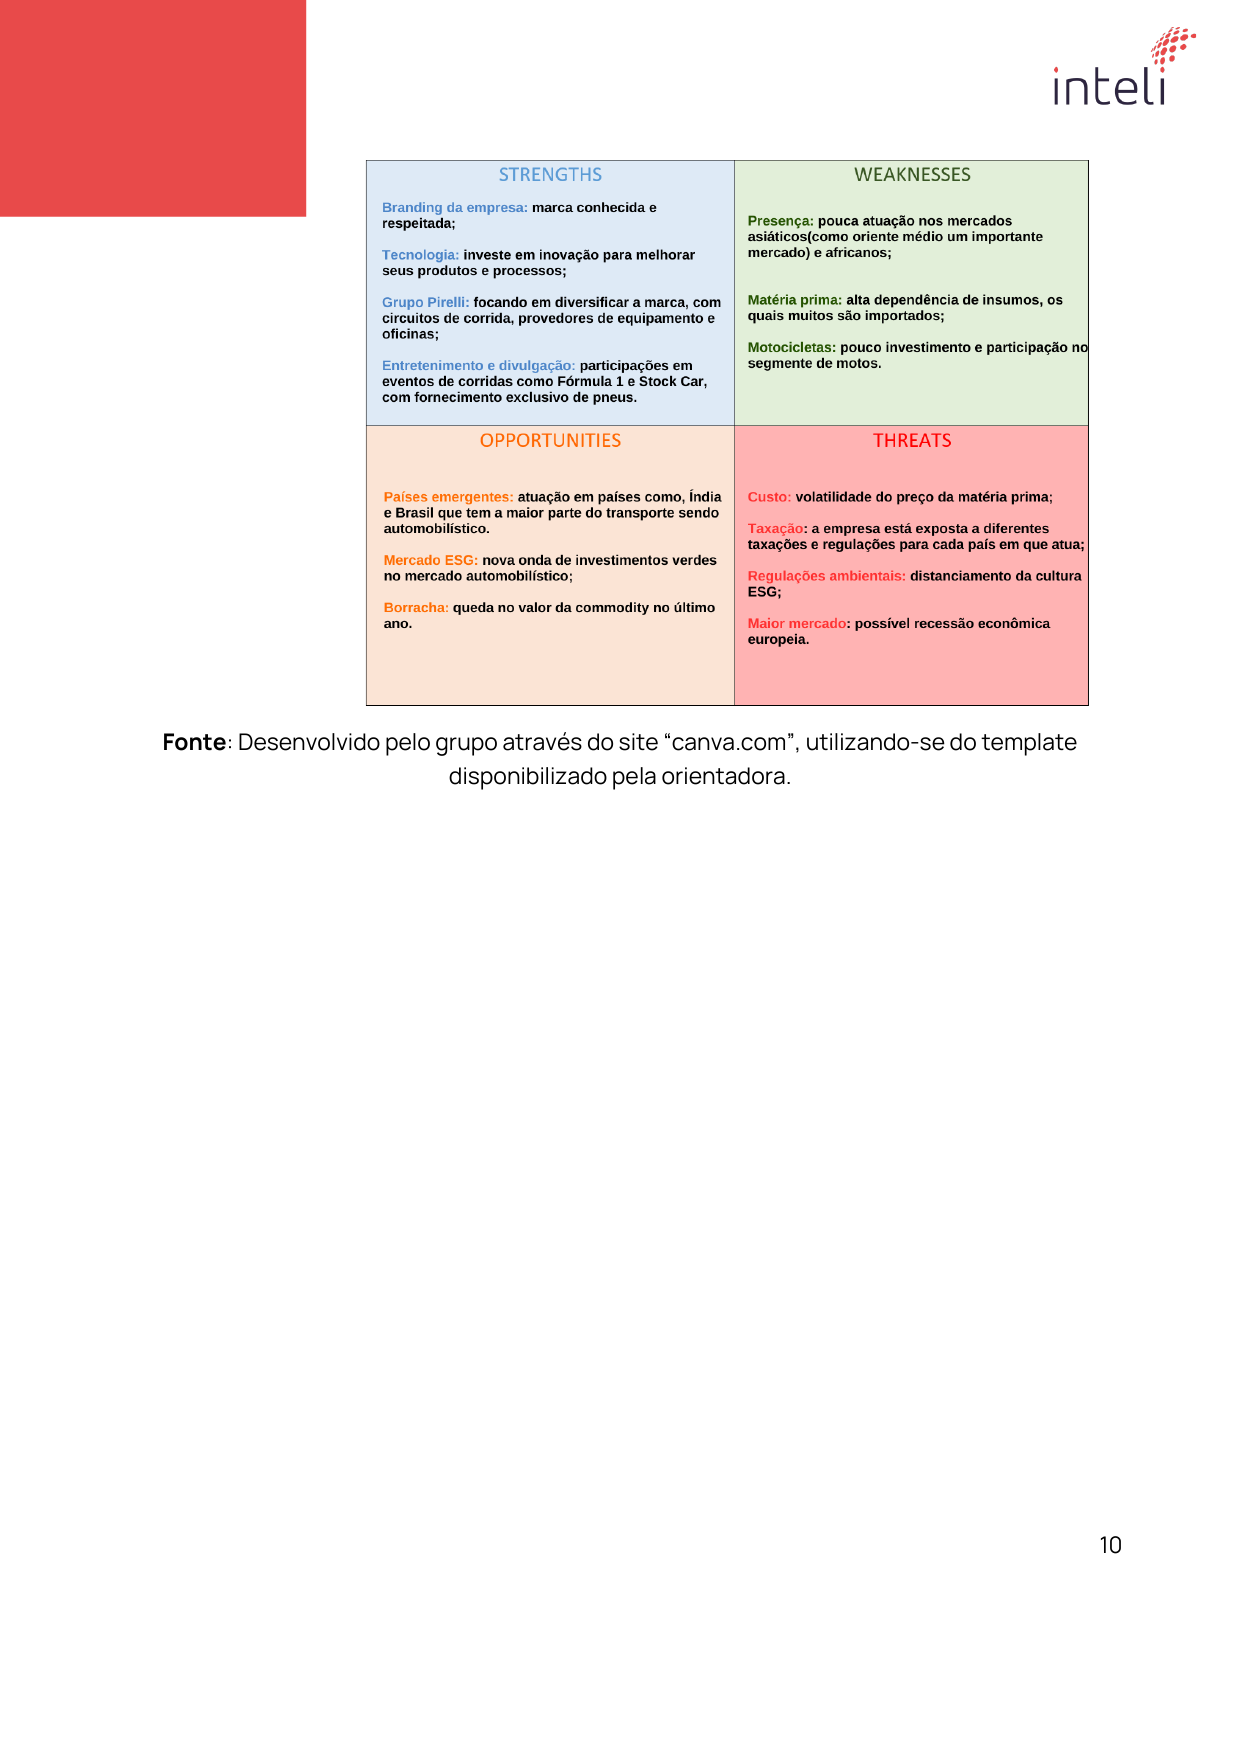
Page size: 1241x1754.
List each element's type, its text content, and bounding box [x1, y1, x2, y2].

text Fonte: Desenvolvido pelo grupo através do site “canva.com”, utilizando-se do template disponibilizado pela orientadora. [118, 726, 1122, 792]
picture [0, 0, 307, 217]
picture [1054, 27, 1197, 105]
picture [363, 157, 1090, 708]
